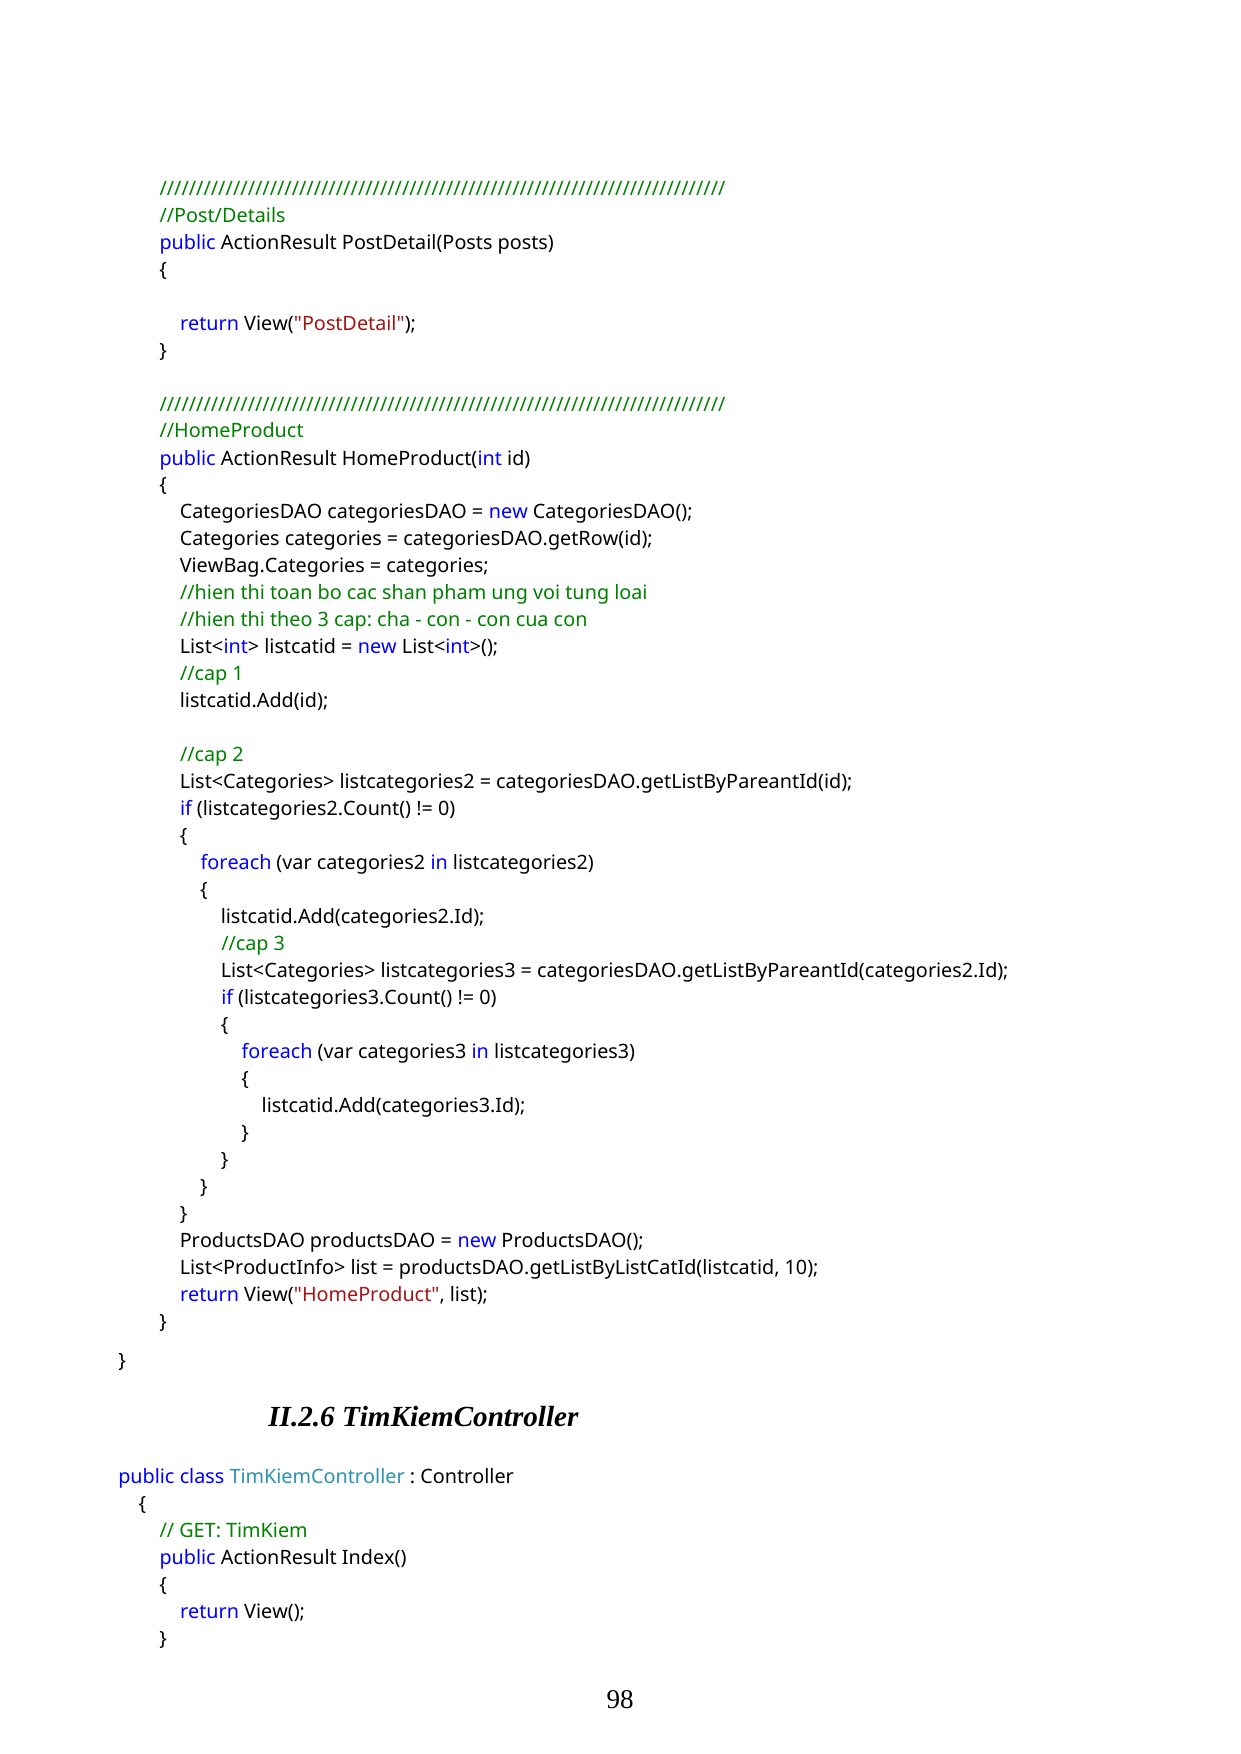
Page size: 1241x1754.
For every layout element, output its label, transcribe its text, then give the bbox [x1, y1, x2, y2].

text II.2.6 TimKiemController [231, 1399, 1122, 1433]
text //cap 2 [118, 741, 1122, 767]
text List<Categories> listcategories3 = categoriesDAO.getListByPareantId(categories2.Id); [118, 956, 1122, 983]
text } [118, 1347, 1122, 1373]
text List<Categories> listcategories2 = categoriesDAO.getListByPareantId(id); [118, 767, 1122, 794]
text public ActionResult HomeProduct(int id) [118, 444, 1122, 471]
text listcatid.Add(categories3.Id); [118, 1091, 1122, 1118]
text //cap 1 [118, 659, 1122, 687]
text foreach (var categories3 in listcategories3) [118, 1037, 1122, 1064]
text { [118, 821, 1122, 848]
text //cap 3 [118, 929, 1122, 956]
text } [118, 1172, 1122, 1199]
text List<ProductInfo> list = productsDAO.getListByListCatId(listcatid, 10); [118, 1253, 1122, 1280]
text if (listcategories2.Count() != 0) [118, 794, 1122, 821]
text { [118, 471, 1122, 498]
text //hien thi theo 3 cap: cha - con - con cua con [118, 606, 1122, 633]
text ProductsDAO productsDAO = new ProductsDAO(); [118, 1226, 1122, 1253]
text ///////////////////////////////////////////////////////////////////////////// [118, 174, 1122, 201]
text { [118, 1010, 1122, 1037]
text public ActionResult Index() [118, 1543, 1122, 1570]
text { [118, 875, 1122, 902]
text } [118, 336, 1122, 363]
text if (listcategories3.Count() != 0) [118, 983, 1122, 1010]
text //Post/Details [118, 201, 1122, 228]
text ViewBag.Categories = categories; [118, 552, 1122, 579]
text // GET: TimKiem [118, 1516, 1122, 1543]
text public ActionResult PostDetail(Posts posts) [118, 228, 1122, 255]
text listcatid.Add(id); [118, 687, 1122, 713]
text return View(); [118, 1597, 1122, 1624]
text ///////////////////////////////////////////////////////////////////////////// [118, 390, 1122, 417]
text } [118, 1118, 1122, 1145]
text return View("HomeProduct", list); [118, 1280, 1122, 1307]
text //hien thi toan bo cac shan pham ung voi tung loai [118, 579, 1122, 606]
text } [118, 1145, 1122, 1172]
text //HomeProduct [118, 417, 1122, 444]
text listcatid.Add(categories2.Id); [118, 902, 1122, 929]
text } [118, 1199, 1122, 1226]
text return View("PostDetail"); [118, 309, 1122, 336]
text { [118, 1570, 1122, 1597]
text foreach (var categories2 in listcategories2) [118, 848, 1122, 875]
text List<int> listcatid = new List<int>(); [118, 633, 1122, 659]
text } [118, 1307, 1122, 1334]
text public class TimKiemController : Controller [118, 1462, 1122, 1489]
text { [118, 1489, 1122, 1516]
text { [118, 255, 1122, 282]
text { [118, 1064, 1122, 1091]
text CategoriesDAO categoriesDAO = new CategoriesDAO(); [118, 498, 1122, 525]
text } [118, 1624, 1122, 1651]
text Categories categories = categoriesDAO.getRow(id); [118, 525, 1122, 552]
